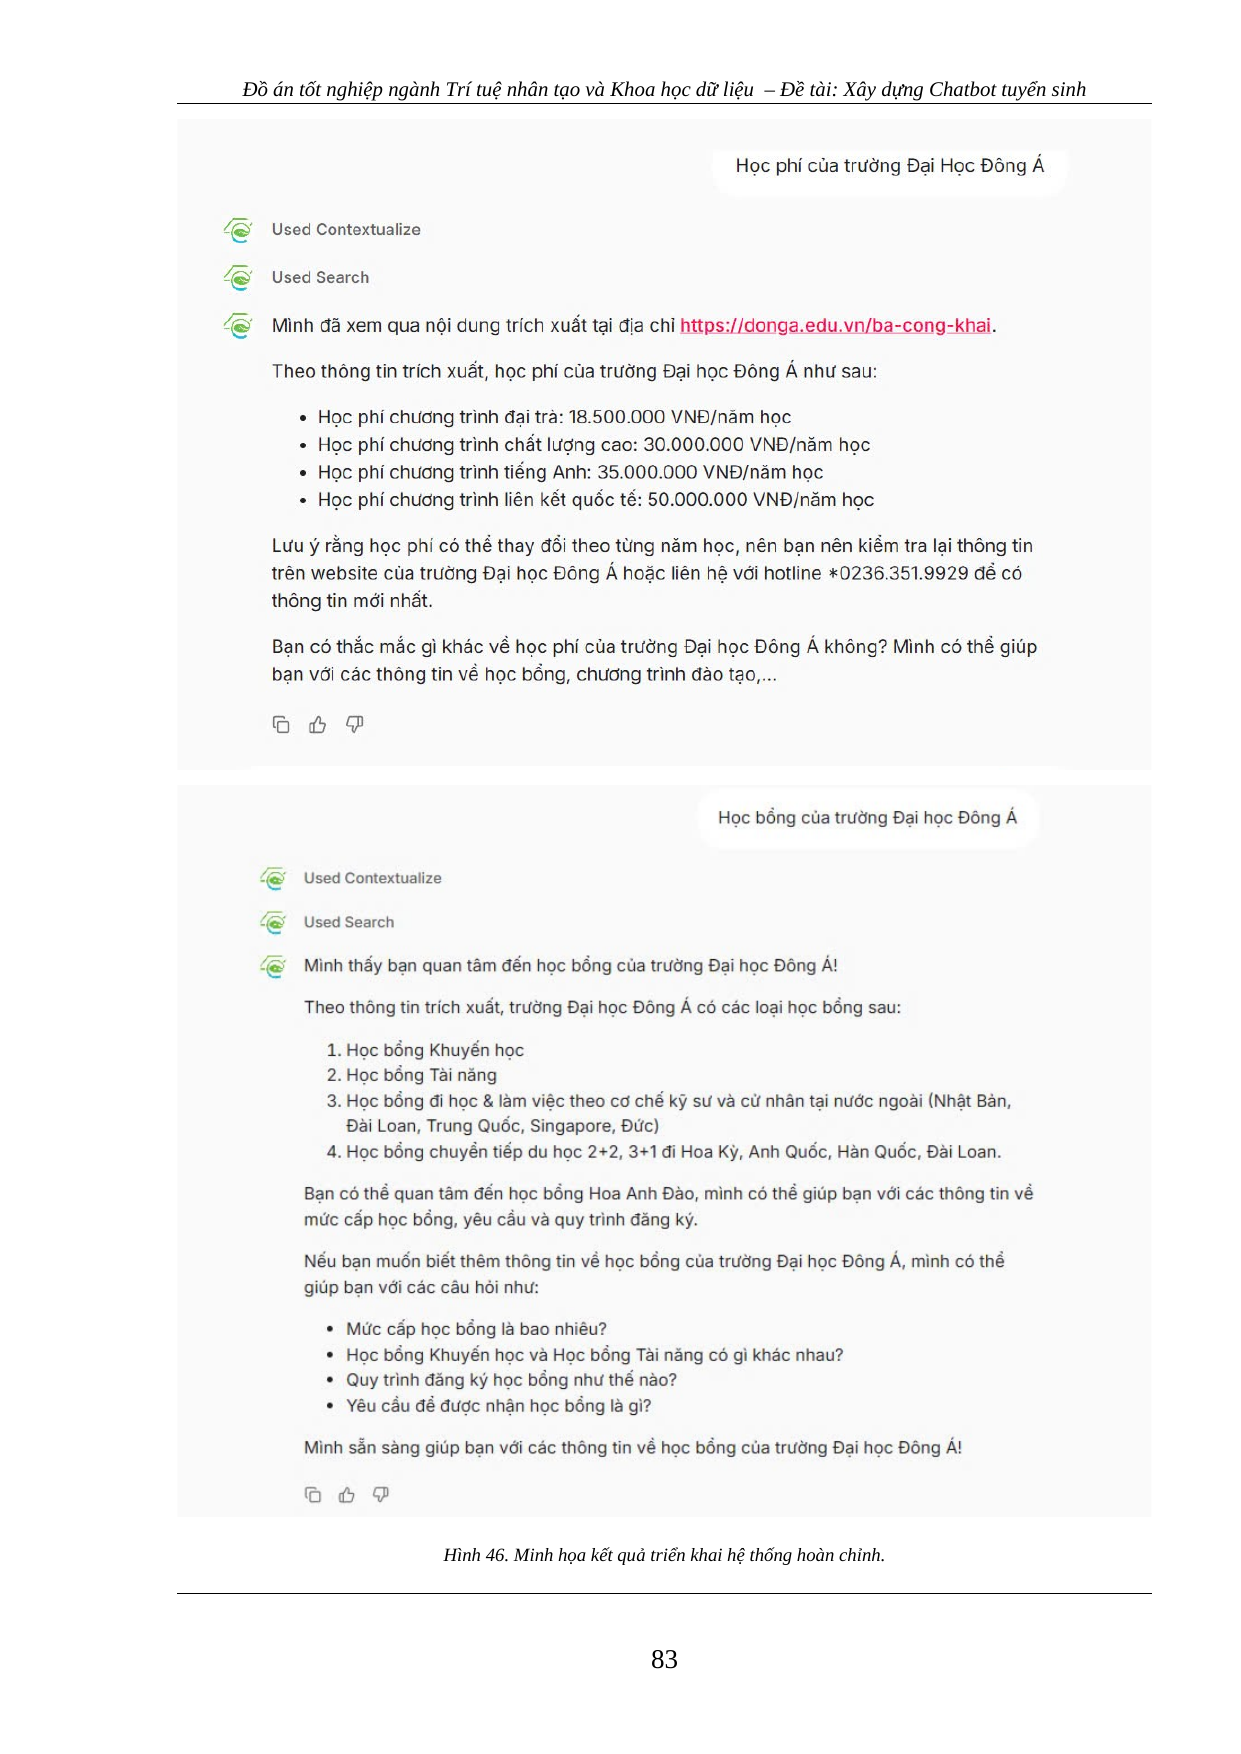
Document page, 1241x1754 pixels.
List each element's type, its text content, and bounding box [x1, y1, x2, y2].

picture [177, 785, 1152, 1517]
text Hình 46. Minh họa kết quả triển khai hệ thống hoàn chỉnh. [177, 1544, 1152, 1566]
picture [177, 119, 1152, 770]
